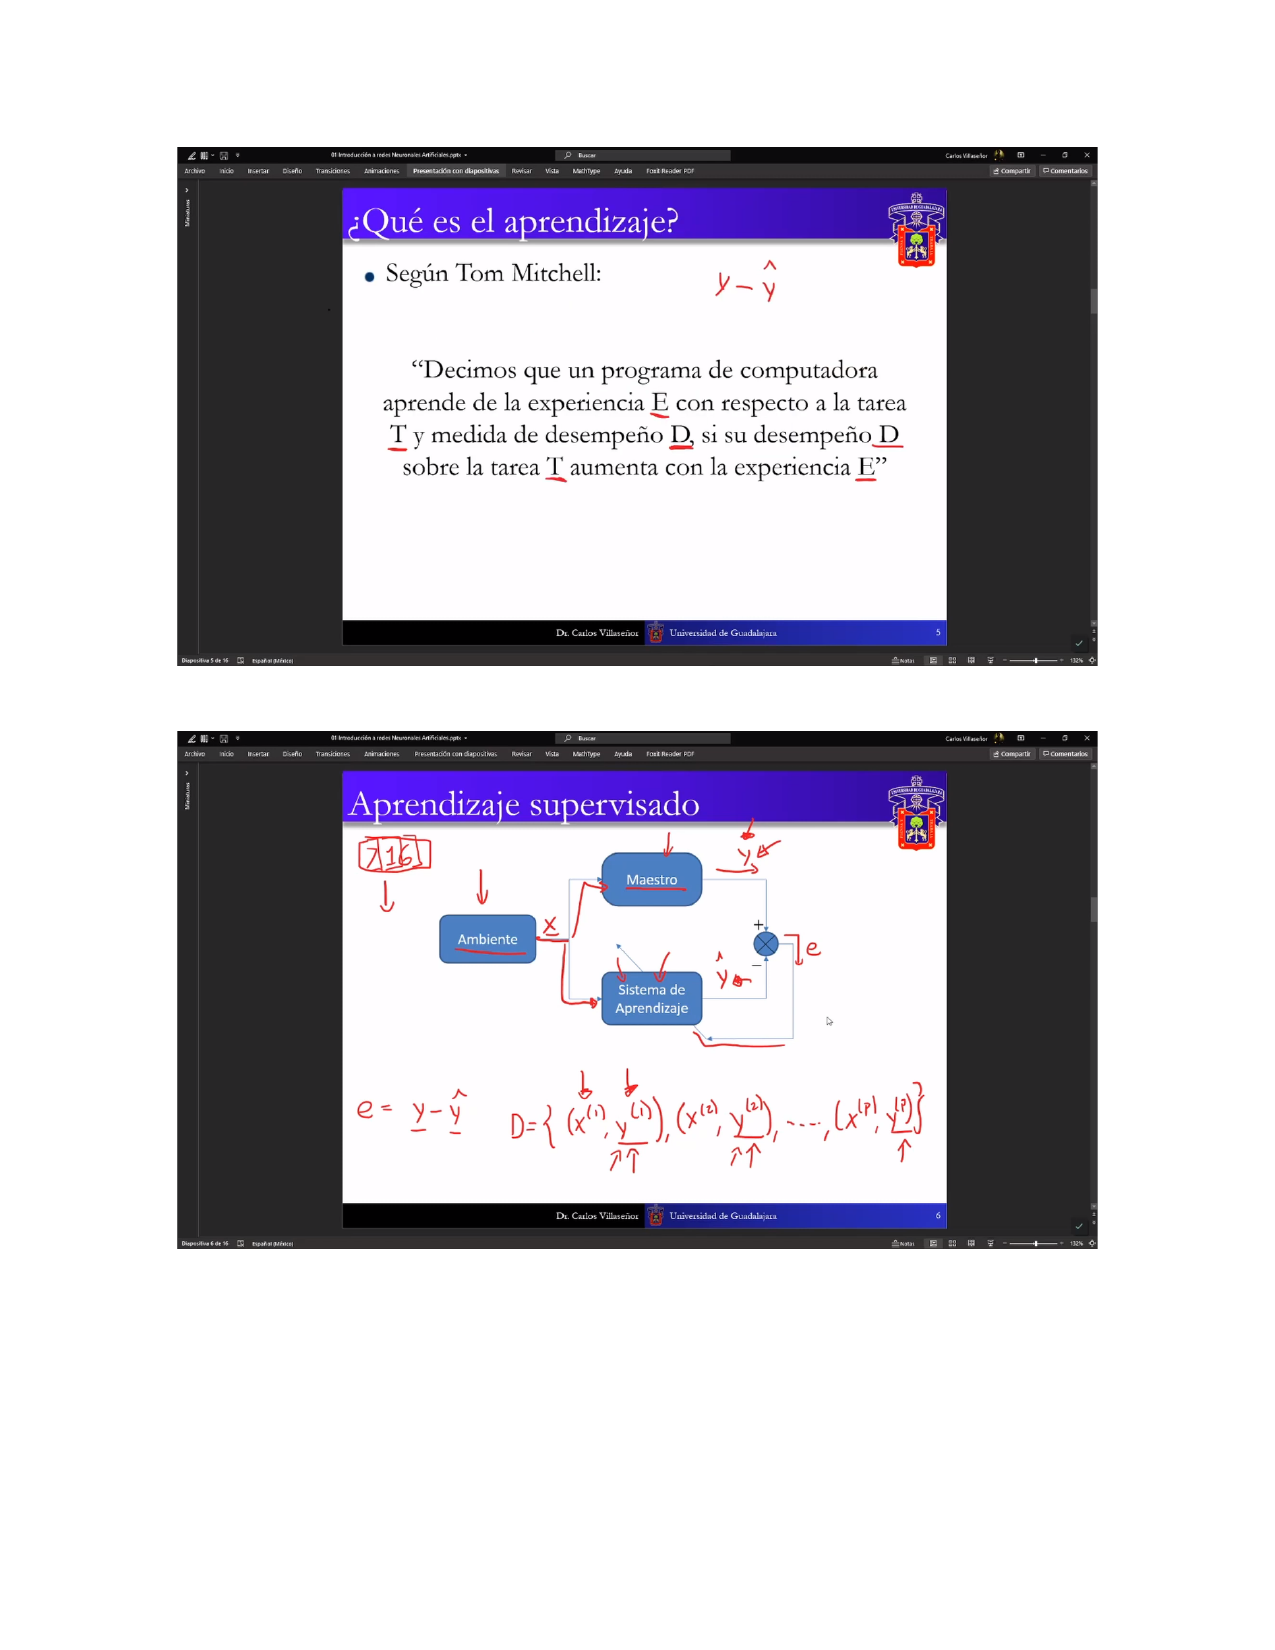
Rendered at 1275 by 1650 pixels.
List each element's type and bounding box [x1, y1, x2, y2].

picture [177, 147, 1098, 666]
picture [177, 731, 1098, 1249]
